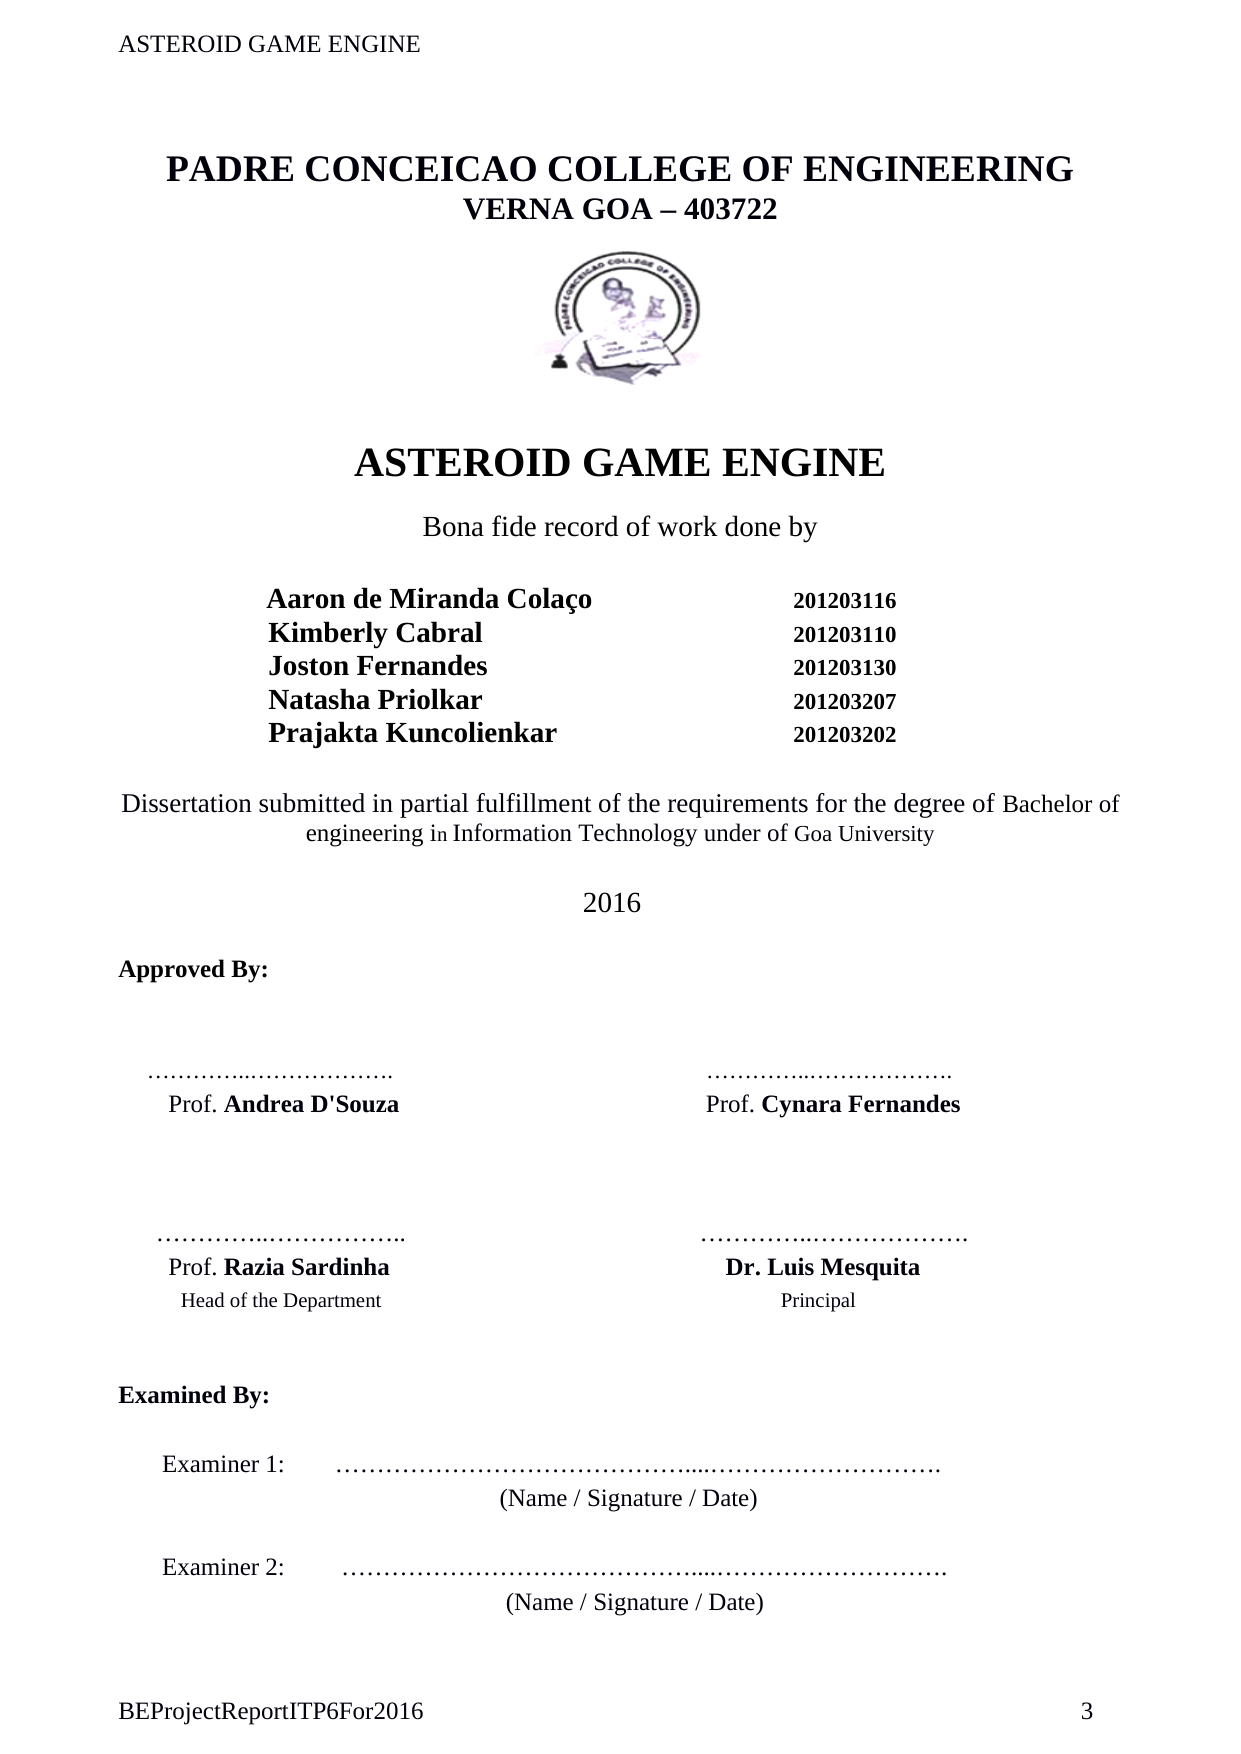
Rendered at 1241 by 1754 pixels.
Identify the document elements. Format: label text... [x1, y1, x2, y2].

text 2016 [118, 886, 1122, 919]
text Examiner 2: ……………………………………....………………………. [118, 1552, 1182, 1581]
text Kimberly Cabral 201203110 [193, 615, 1122, 648]
text (Name / Signature / Date) [118, 1587, 1182, 1616]
text Dissertation submitted in partial fulfillment of the requirements for the degree of Bachelor of engineering in Information Technology under of Goa University [118, 787, 1122, 847]
text …………..…………….. …………..………………. [118, 1218, 1122, 1247]
text Natasha Priolkar 201203207 [193, 682, 1122, 716]
text Joston Fernandes 201203130 [193, 648, 1122, 682]
text VERNA GOA – 403722 [118, 190, 1122, 226]
picture [517, 236, 724, 400]
text asteroid game engine [118, 437, 1122, 485]
text Examined By: [118, 1380, 1122, 1409]
text …………..………………. …………..………………. [118, 1057, 1122, 1083]
text Prof. Razia Sardinha Dr. Luis Mesquita [118, 1252, 1122, 1281]
text (Name / Signature / Date) [118, 1483, 1182, 1512]
text PADRE CONCEICAO COLLEGE OF ENGINEERING [118, 147, 1122, 190]
text Prof. Andrea D'Souza Prof. Cynara Fernandes [118, 1089, 1122, 1117]
text Approved By: [118, 954, 1122, 982]
text Bona fide record of work done by [118, 509, 1122, 543]
text Aaron de Miranda Colaço 201203116 [193, 581, 1122, 615]
text Prajakta Kuncolienkar 201203202 [193, 716, 1122, 749]
text Head of the Department Principal [118, 1288, 1122, 1341]
text Examiner 1: ……………………………………....………………………. [118, 1449, 1182, 1478]
